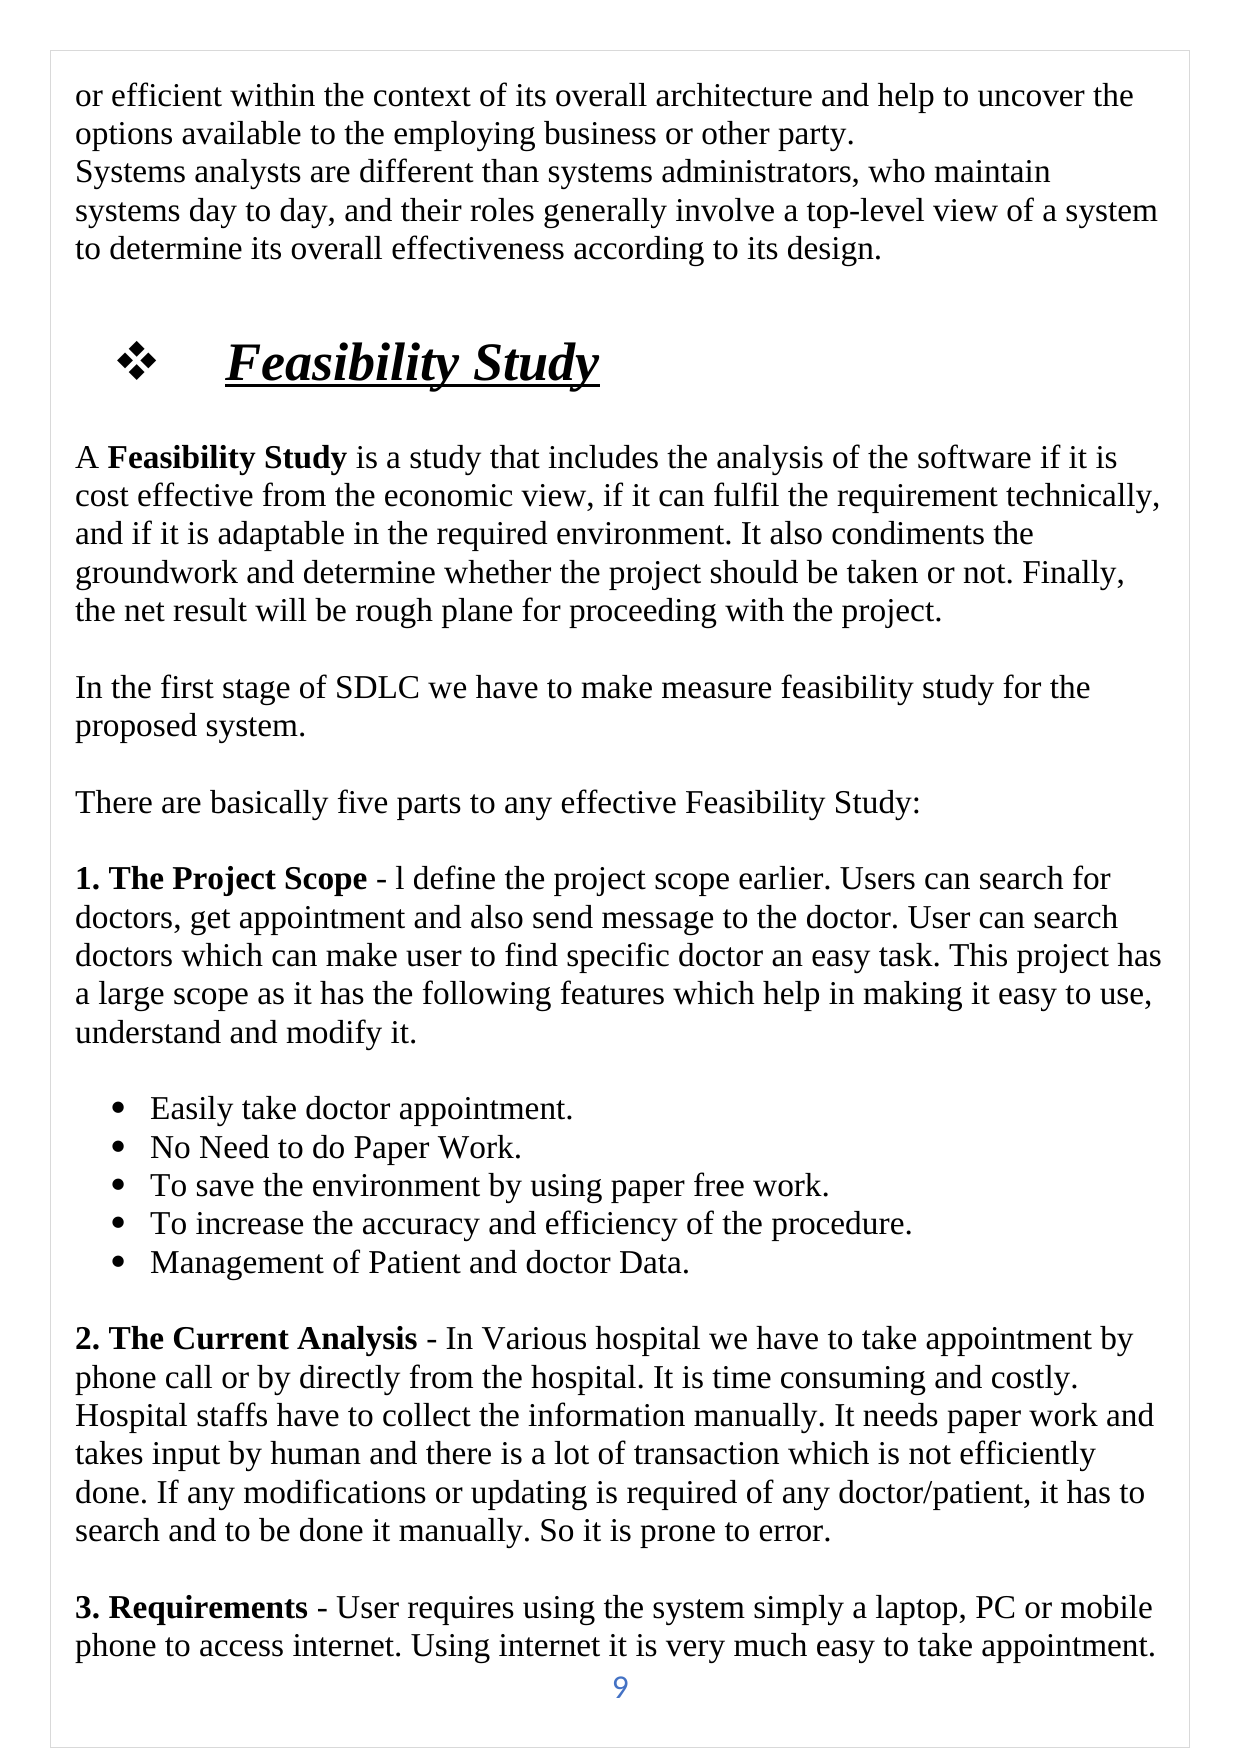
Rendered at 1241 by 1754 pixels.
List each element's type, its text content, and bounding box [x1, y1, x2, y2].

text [75, 75, 1165, 152]
subtitle Feasibility Study [112, 330, 1165, 392]
text 1. The Project Scope - l define the project scope earlier. Users can search for doctors, get appointment and also send message to the doctor. User can search doctors which can make user to find specific doctor an easy task. This project has a large scope as it has the following features which help in making it easy to use, understand and modify it. [75, 858, 1165, 1050]
text 2. The Current Analysis - In Various hospital we have to take appointment by phone call or by directly from the hospital. It is time consuming and costly. Hospital staffs have to collect the information manually. It needs paper work and takes input by human and there is a lot of transaction which is not efficiently done. If any modifications or updating is required of any doctor/patient, it has to search and to be done it manually. So it is prone to error. [75, 1318, 1165, 1548]
list Management of Patient and doctor Data. [112, 1242, 1165, 1280]
text Systems analysts are different than systems administrators, who maintain systems day to day, and their roles generally involve a top-level view of a system to determine its overall effectiveness according to its design. [75, 152, 1165, 267]
text 3. Requirements - User requires using the system simply a laptop, PC or mobile phone to access internet. Using internet it is very much easy to take appointment. [75, 1587, 1165, 1663]
text In the first stage of SDLC we have to make measure feasibility study for the proposed system. [75, 667, 1165, 743]
list No Need to do Paper Work. [112, 1127, 1165, 1165]
text A Feasibility Study is a study that includes the analysis of the software if it is cost effective from the economic view, if it can fulfil the requirement technically, and if it is adaptable in the required environment. It also condiments the groundwork and determine whether the project should be taken or not. Finally, the net result will be rough plane for proceeding with the project. [75, 437, 1165, 628]
list Easily take doctor appointment. [112, 1088, 1165, 1127]
text There are basically five parts to any effective Feasibility Study: [75, 782, 1165, 820]
list To increase the accuracy and efficiency of the procedure. [112, 1203, 1165, 1242]
list To save the environment by using paper free work. [112, 1165, 1165, 1203]
